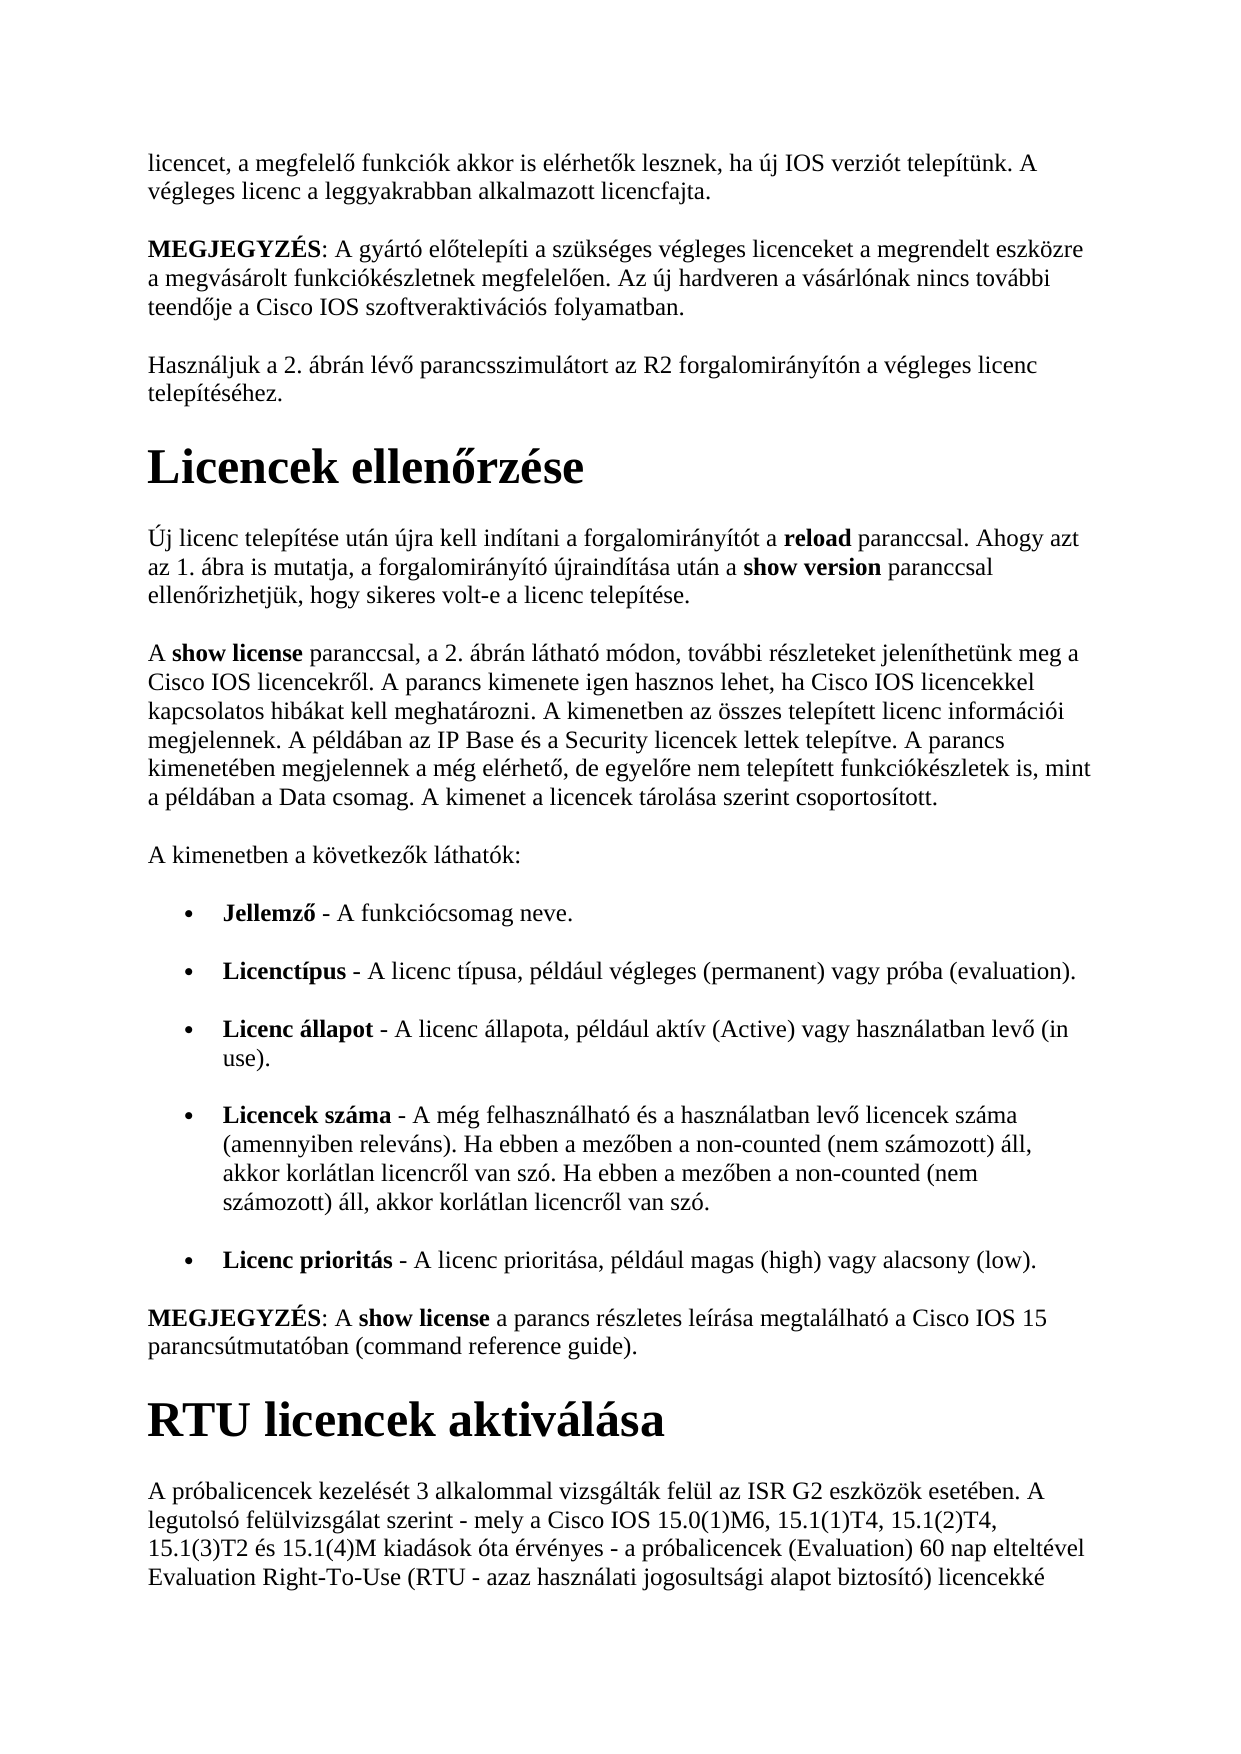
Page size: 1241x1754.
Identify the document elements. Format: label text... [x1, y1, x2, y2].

list Licenc állapot - A licenc állapota, például aktív (Active) vagy használatban levő (in use). [185, 1014, 1093, 1071]
text Licencek ellenőrzése [148, 436, 1093, 494]
text MEGJEGYZÉS: A show license a parancs részletes leírása megtalálható a Cisco IOS 15 parancsútmutatóban (command reference guide). [148, 1303, 1093, 1360]
text A show license paranccsal, a 2. ábrán látható módon, további részleteket jeleníthetünk meg a Cisco IOS licencekről. A parancs kimenete igen hasznos lehet, ha Cisco IOS licencekkel kapcsolatos hibákat kell meghatározni. A kimenetben az összes telepített licenc információi megjelennek. A példában az IP Base és a Security licencek lettek telepítve. A parancs kimenetében megjelennek a még elérhető, de egyelőre nem telepített funkciókészletek is, mint a példában a Data csomag. A kimenet a licencek tárolása szerint csoportosított. [148, 638, 1093, 811]
text Új licenc telepítése után újra kell indítani a forgalomirányítót a reload paranccsal. Ahogy azt az 1. ábra is mutatja, a forgalomirányító újraindítása után a show version paranccsal ellenőrizhetjük, hogy sikeres volt-e a licenc telepítése. [148, 523, 1093, 609]
list Licenc prioritás - A licenc prioritása, például magas (high) vagy alacsony (low). [185, 1245, 1093, 1273]
list Jellemző - A funkciócsomag neve. [185, 898, 1093, 927]
list Licencek száma - A még felhasználható és a használatban levő licencek száma (amennyiben releváns). Ha ebben a mezőben a non-counted (nem számozott) áll, akkor korlátlan licencről van szó. Ha ebben a mezőben a non-counted (nem számozott) áll, akkor korlátlan licencről van szó. [185, 1101, 1093, 1216]
text RTU licencek aktiválása [148, 1389, 1093, 1447]
list Licenctípus - A licenc típusa, például végleges (permanent) vagy próba (evaluation). [185, 956, 1093, 985]
text A kimenetben a következők láthatók: [148, 840, 1093, 869]
text Használjuk a 2. ábrán lévő parancsszimulátort az R2 forgalomirányítón a végleges licenc telepítéséhez. [148, 350, 1093, 407]
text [148, 1476, 1093, 1591]
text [148, 148, 1093, 205]
text MEGJEGYZÉS: A gyártó előtelepíti a szükséges végleges licenceket a megrendelt eszközre a megvásárolt funkciókészletnek megfelelően. Az új hardveren a vásárlónak nincs további teendője a Cisco IOS szoftveraktivációs folyamatban. [148, 234, 1093, 321]
